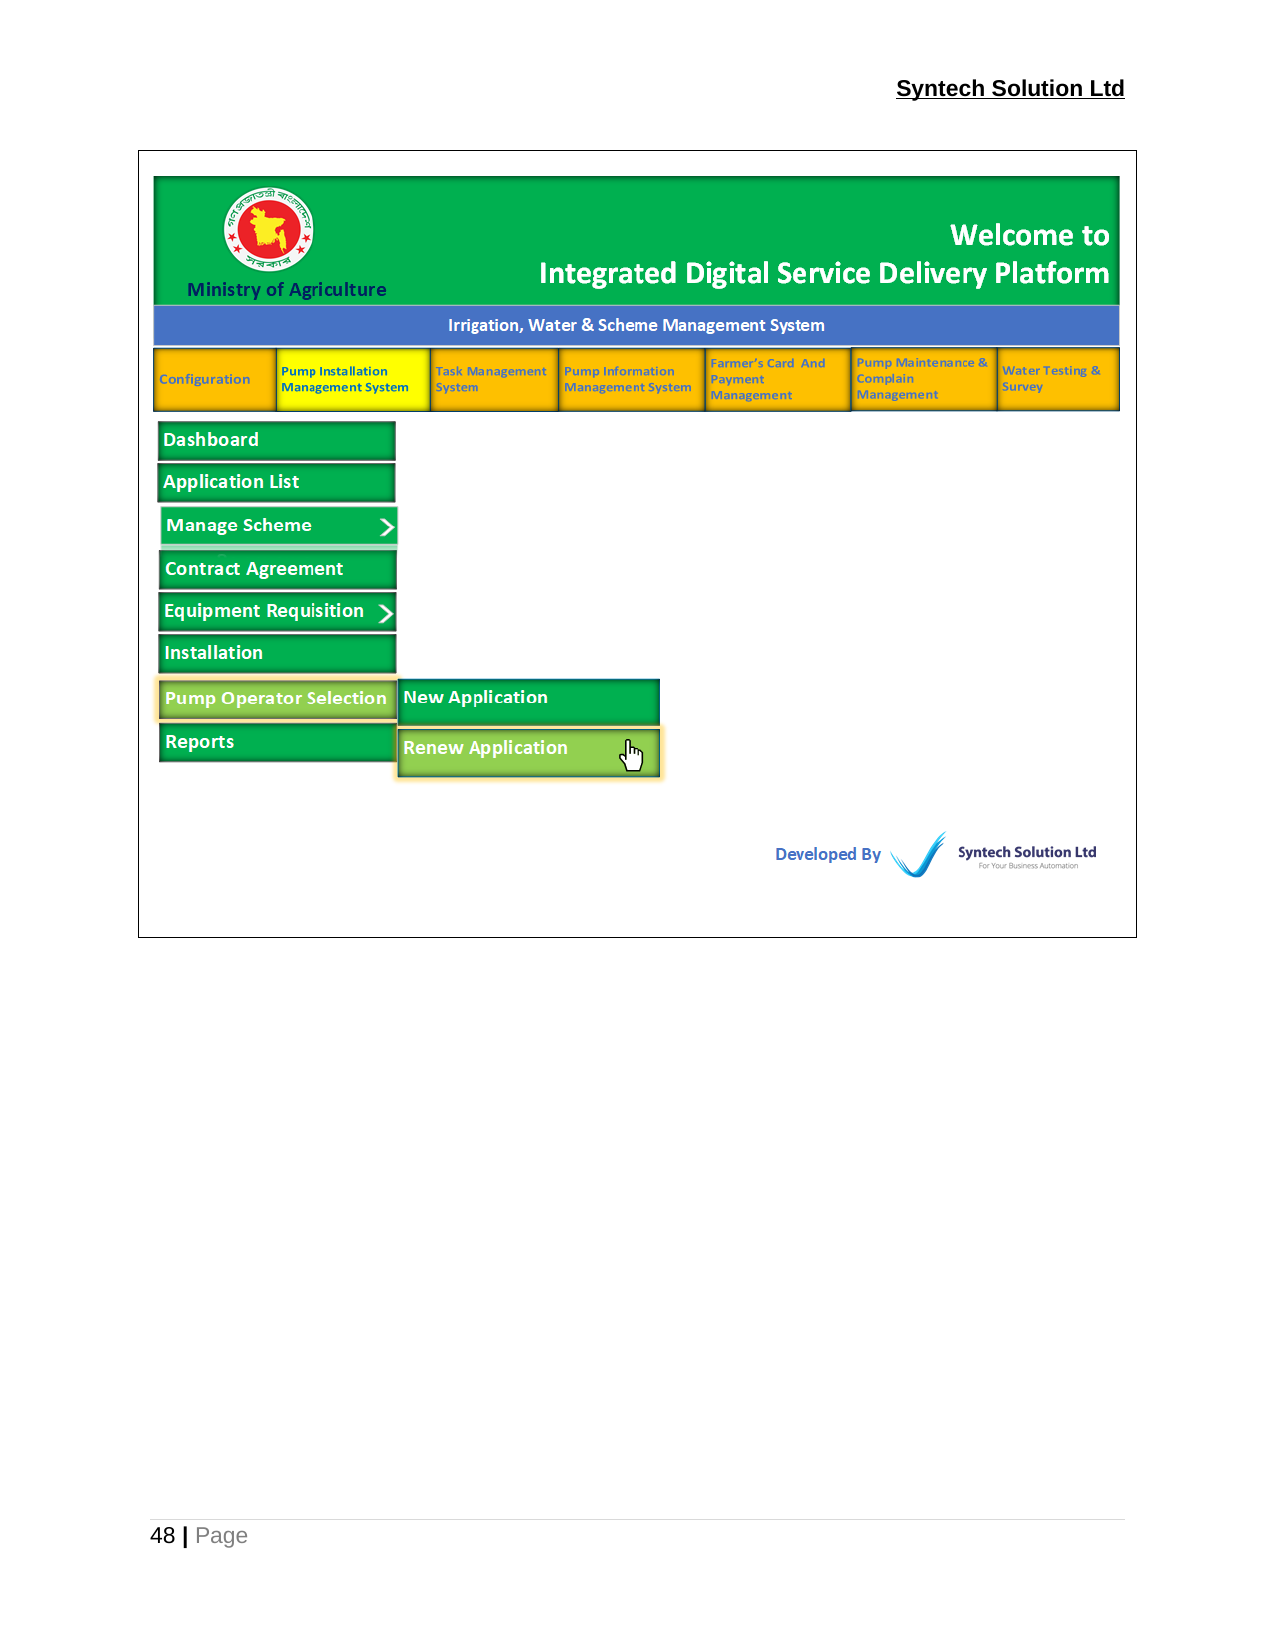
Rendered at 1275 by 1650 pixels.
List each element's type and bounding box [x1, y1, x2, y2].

table_header [139, 151, 1136, 937]
picture [150, 176, 1125, 878]
